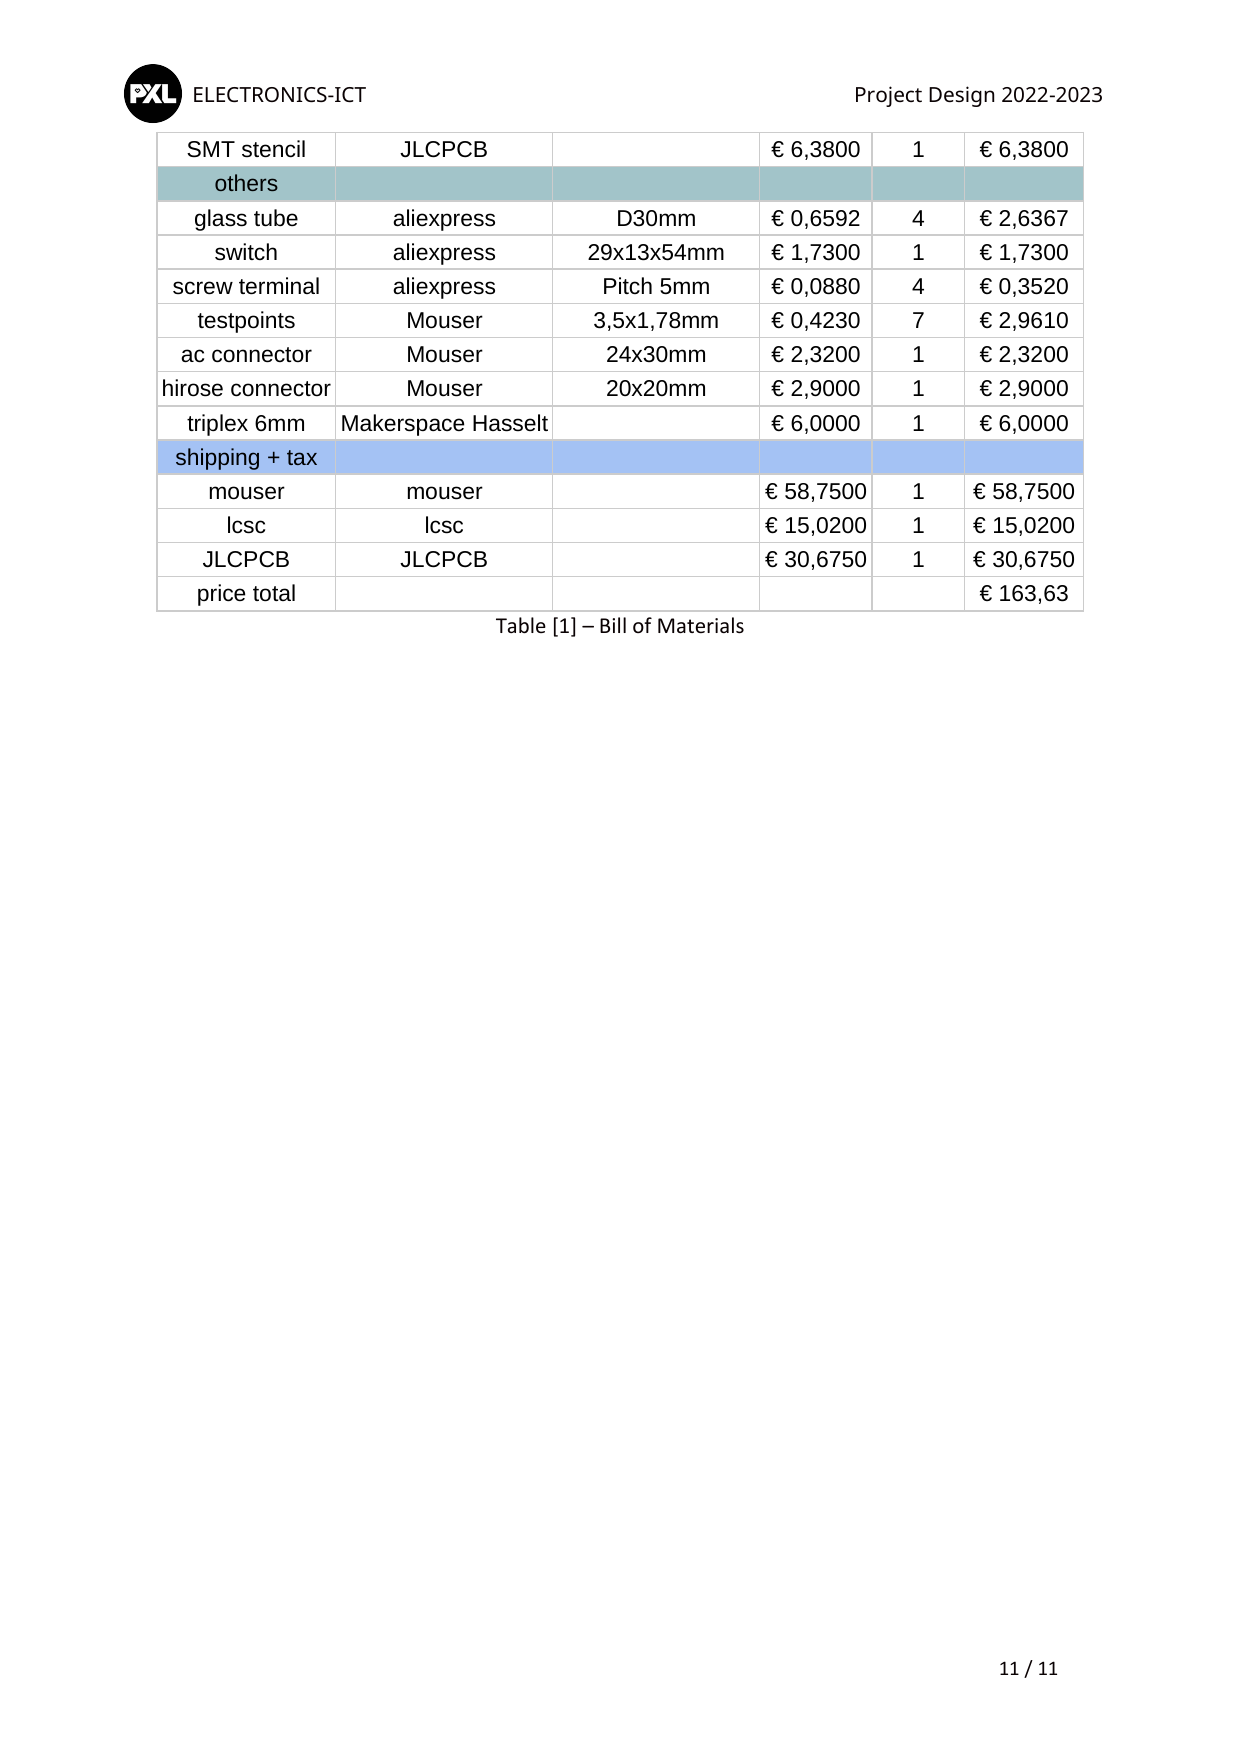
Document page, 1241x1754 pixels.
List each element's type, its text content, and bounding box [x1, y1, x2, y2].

table_cell € 2,9000 [965, 372, 1083, 405]
table_cell [553, 441, 759, 473]
table_cell JLCPCB [336, 133, 552, 166]
table_cell switch [158, 236, 335, 268]
table_cell mouser [336, 475, 552, 507]
table_cell [336, 577, 552, 610]
table_cell [553, 407, 759, 439]
table_cell 20x20mm [553, 372, 759, 405]
table_cell 1 [873, 133, 964, 166]
table_cell [965, 441, 1083, 473]
picture [118, 59, 188, 129]
table_cell € 30,6750 [760, 543, 871, 576]
table_cell 24x30mm [553, 338, 759, 371]
table_cell JLCPCB [336, 543, 552, 576]
table_cell [553, 577, 759, 610]
table_cell [873, 441, 964, 473]
table_cell [553, 475, 759, 507]
table_cell [965, 167, 1083, 200]
table_cell aliexpress [336, 270, 552, 302]
table_cell € 58,7500 [965, 475, 1083, 507]
table_cell glass tube [158, 202, 335, 234]
table_cell 1 [873, 543, 964, 576]
table_cell [336, 441, 552, 473]
table_cell price total [158, 577, 335, 610]
table_cell € 1,7300 [760, 236, 871, 268]
table_cell ac connector [158, 338, 335, 371]
table_cell € 6,0000 [760, 407, 871, 439]
table_cell Mouser [336, 338, 552, 371]
table_cell Makerspace Hasselt [336, 407, 552, 439]
table_cell € 0,3520 [965, 270, 1083, 302]
table_cell JLCPCB [158, 543, 335, 576]
table_cell 1 [873, 236, 964, 268]
table_cell 4 [873, 202, 964, 234]
table_cell € 15,0200 [760, 509, 871, 542]
table_cell triplex 6mm [158, 407, 335, 439]
table_cell testpoints [158, 304, 335, 337]
table_cell D30mm [553, 202, 759, 234]
table_cell [760, 441, 871, 473]
text Table [1] – Bill of Materials [118, 611, 1122, 639]
table_cell € 163,63 [965, 577, 1083, 610]
table_cell € 2,3200 [965, 338, 1083, 371]
table_cell 29x13x54mm [553, 236, 759, 268]
table_cell Mouser [336, 372, 552, 405]
table_cell mouser [158, 475, 335, 507]
table_cell 1 [873, 338, 964, 371]
table_cell [760, 577, 871, 610]
table_cell € 2,6367 [965, 202, 1083, 234]
table_cell 1 [873, 475, 964, 507]
table_cell aliexpress [336, 236, 552, 268]
table_cell € 0,0880 [760, 270, 871, 302]
table_cell [873, 577, 964, 610]
table_cell 1 [873, 407, 964, 439]
table_cell € 6,0000 [965, 407, 1083, 439]
table_cell € 58,7500 [760, 475, 871, 507]
table_cell € 2,3200 [760, 338, 871, 371]
table_cell others [158, 167, 335, 200]
table_cell lcsc [158, 509, 335, 542]
table_cell 1 [873, 509, 964, 542]
table_cell [553, 543, 759, 576]
table_cell € 6,3800 [965, 133, 1083, 166]
table_cell [873, 167, 964, 200]
table_cell € 6,3800 [760, 133, 871, 166]
table_cell 3,5x1,78mm [553, 304, 759, 337]
table_cell [553, 167, 759, 200]
table_cell shipping + tax [158, 441, 335, 473]
table_cell € 2,9000 [760, 372, 871, 405]
table_cell € 30,6750 [965, 543, 1083, 576]
table_cell 1 [873, 372, 964, 405]
table_cell Mouser [336, 304, 552, 337]
table_cell 7 [873, 304, 964, 337]
table_cell lcsc [336, 509, 552, 542]
table_cell hirose connector [158, 372, 335, 405]
table_cell € 15,0200 [965, 509, 1083, 542]
table_cell € 2,9610 [965, 304, 1083, 337]
table_cell SMT stencil [158, 133, 335, 166]
table_cell aliexpress [336, 202, 552, 234]
table_cell [760, 167, 871, 200]
table_cell € 0,4230 [760, 304, 871, 337]
table_cell 4 [873, 270, 964, 302]
table_cell [336, 167, 552, 200]
table_cell [553, 509, 759, 542]
table_cell screw terminal [158, 270, 335, 302]
table_cell Pitch 5mm [553, 270, 759, 302]
table_cell € 0,6592 [760, 202, 871, 234]
table_cell [553, 133, 759, 166]
table_cell € 1,7300 [965, 236, 1083, 268]
